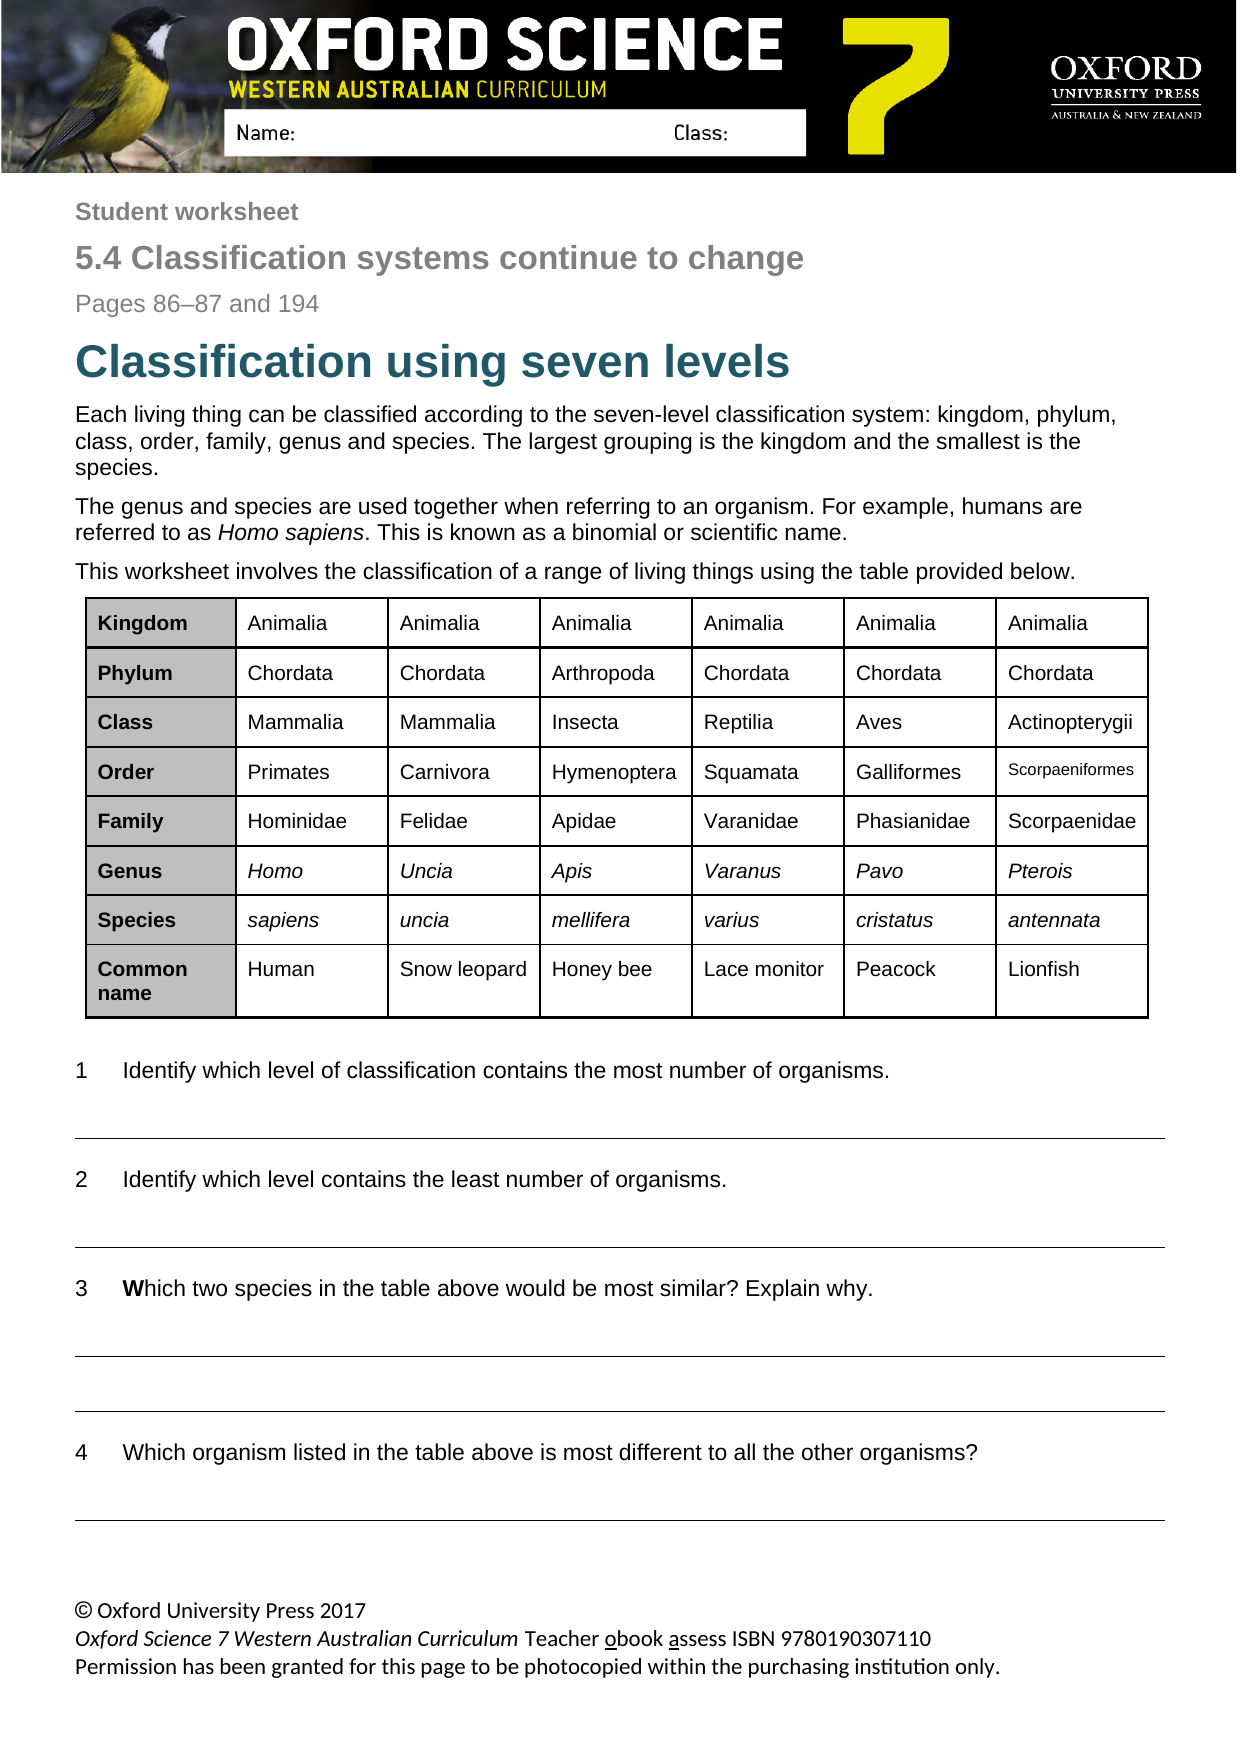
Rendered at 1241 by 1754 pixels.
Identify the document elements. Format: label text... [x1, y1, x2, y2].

table_cell Chordata [237, 649, 387, 696]
table_cell Squamata [693, 748, 843, 795]
list 4 Which organism listed in the table above is most different to all the other organisms? [75, 1439, 1165, 1465]
table_cell Chordata [997, 649, 1147, 696]
table_cell Scorpaeniformes [997, 748, 1147, 795]
table_cell Carnivora [389, 748, 539, 795]
table_cell Chordata [845, 649, 995, 696]
table_cell Snow leopard [389, 945, 539, 1016]
table_cell Felidae [389, 797, 539, 845]
table_cell Lace monitor [693, 945, 843, 1016]
table_header Animalia [693, 599, 843, 646]
text Student worksheet [75, 172, 1165, 226]
list 3 Which two species in the table above would be most similar? Explain why. [75, 1274, 1165, 1301]
table_cell Chordata [389, 649, 539, 696]
picture [0, 0, 1236, 172]
table_cell Varanidae [693, 797, 843, 845]
table_cell Honey bee [541, 945, 691, 1016]
table_cell Human [237, 945, 387, 1016]
table_cell Mammalia [237, 698, 387, 746]
table_header Animalia [845, 599, 995, 646]
table_cell Aves [845, 698, 995, 746]
table_cell Pterois [997, 847, 1147, 894]
table_cell Phasianidae [845, 797, 995, 845]
table_cell Lionfish [997, 945, 1147, 1016]
table_cell Primates [237, 748, 387, 795]
table_header Animalia [237, 599, 387, 646]
table_cell uncia [389, 896, 539, 944]
table_cell Phylum [87, 649, 235, 696]
table_cell Mammalia [389, 698, 539, 746]
table_cell Species [87, 896, 235, 944]
text Each living thing can be classified according to the seven-level classification system: kingdom, phylum, class, order, family, genus and species. The largest grouping is the kingdom and the smallest is the species. [75, 401, 1165, 480]
list 1 Identify which level of classification contains the most number of organisms. [75, 1057, 1165, 1084]
table_cell Class [87, 698, 235, 746]
table_cell antennata [997, 896, 1147, 944]
table_cell Pavo [845, 847, 995, 894]
table_cell Chordata [693, 649, 843, 696]
table_header Animalia [541, 599, 691, 646]
table_cell Apidae [541, 797, 691, 845]
table_cell Genus [87, 847, 235, 894]
table_cell varius [693, 896, 843, 944]
table_cell cristatus [845, 896, 995, 944]
text Pages 86–87 and 194 [75, 289, 1165, 318]
table_cell Scorpaenidae [997, 797, 1147, 845]
table_cell Actinopterygii [997, 698, 1147, 746]
table_cell Galliformes [845, 748, 995, 795]
table_cell Hymenoptera [541, 748, 691, 795]
table_cell sapiens [237, 896, 387, 944]
table_cell mellifera [541, 896, 691, 944]
table_cell Arthropoda [541, 649, 691, 696]
table_cell Apis [541, 847, 691, 894]
table_cell Family [87, 797, 235, 845]
text Classification using seven levels [75, 334, 1165, 387]
table_cell Insecta [541, 698, 691, 746]
table_header Kingdom [87, 599, 235, 646]
table_cell Common name [87, 945, 235, 1016]
text This worksheet involves the classification of a range of living things using the table provided below. [75, 558, 1165, 584]
list 2 Identify which level contains the least number of organisms. [75, 1166, 1165, 1192]
table_cell Hominidae [237, 797, 387, 845]
table_cell Order [87, 748, 235, 795]
table_cell Homo [237, 847, 387, 894]
table_cell Varanus [693, 847, 843, 894]
text The genus and species are used together when referring to an organism. For example, humans are referred to as Homo sapiens. This is known as a binomial or scientific name. [75, 493, 1165, 546]
table_cell Reptilia [693, 698, 843, 746]
text 5.4 Classification systems continue to change [75, 238, 1165, 276]
table_header Animalia [389, 599, 539, 646]
table_header Animalia [997, 599, 1147, 646]
table_cell Uncia [389, 847, 539, 894]
table_cell Peacock [845, 945, 995, 1016]
